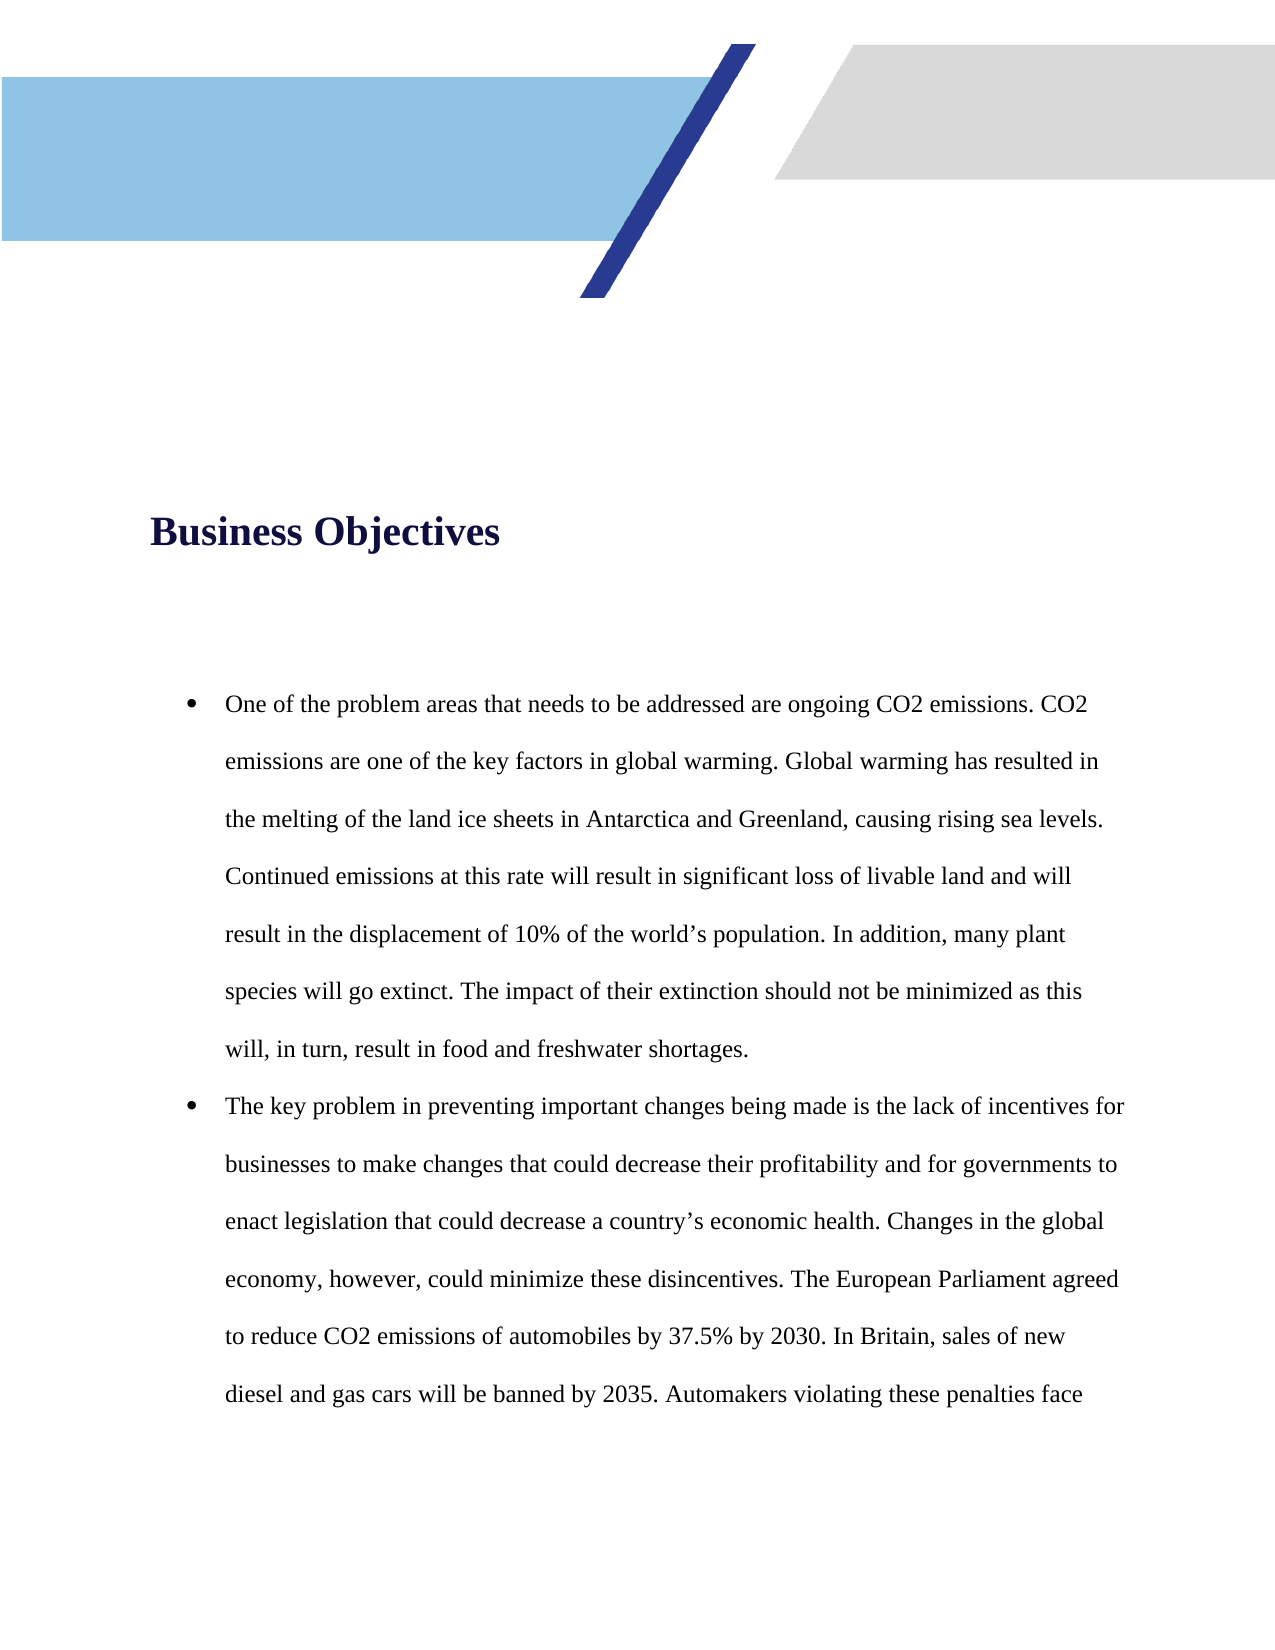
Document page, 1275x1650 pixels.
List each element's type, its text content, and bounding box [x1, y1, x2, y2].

picture [774, 44, 1275, 180]
picture [1, 44, 756, 298]
list One of the problem areas that needs to be addressed are ongoing CO2 emissions. CO2 emissions are one of the key factors in global warming. Global warming has resulted in the melting of the land ice sheets in Antarctica and Greenland, causing rising sea levels. Continued emissions at this rate will result in significant loss of livable land and will result in the displacement of 10% of the world’s population. In addition, many plant species will go extinct. The impact of their extinction should not be minimized as this will, in turn, result in food and freshwater shortages. [187, 689, 1125, 1063]
subtitle Business Objectives [150, 506, 1125, 554]
